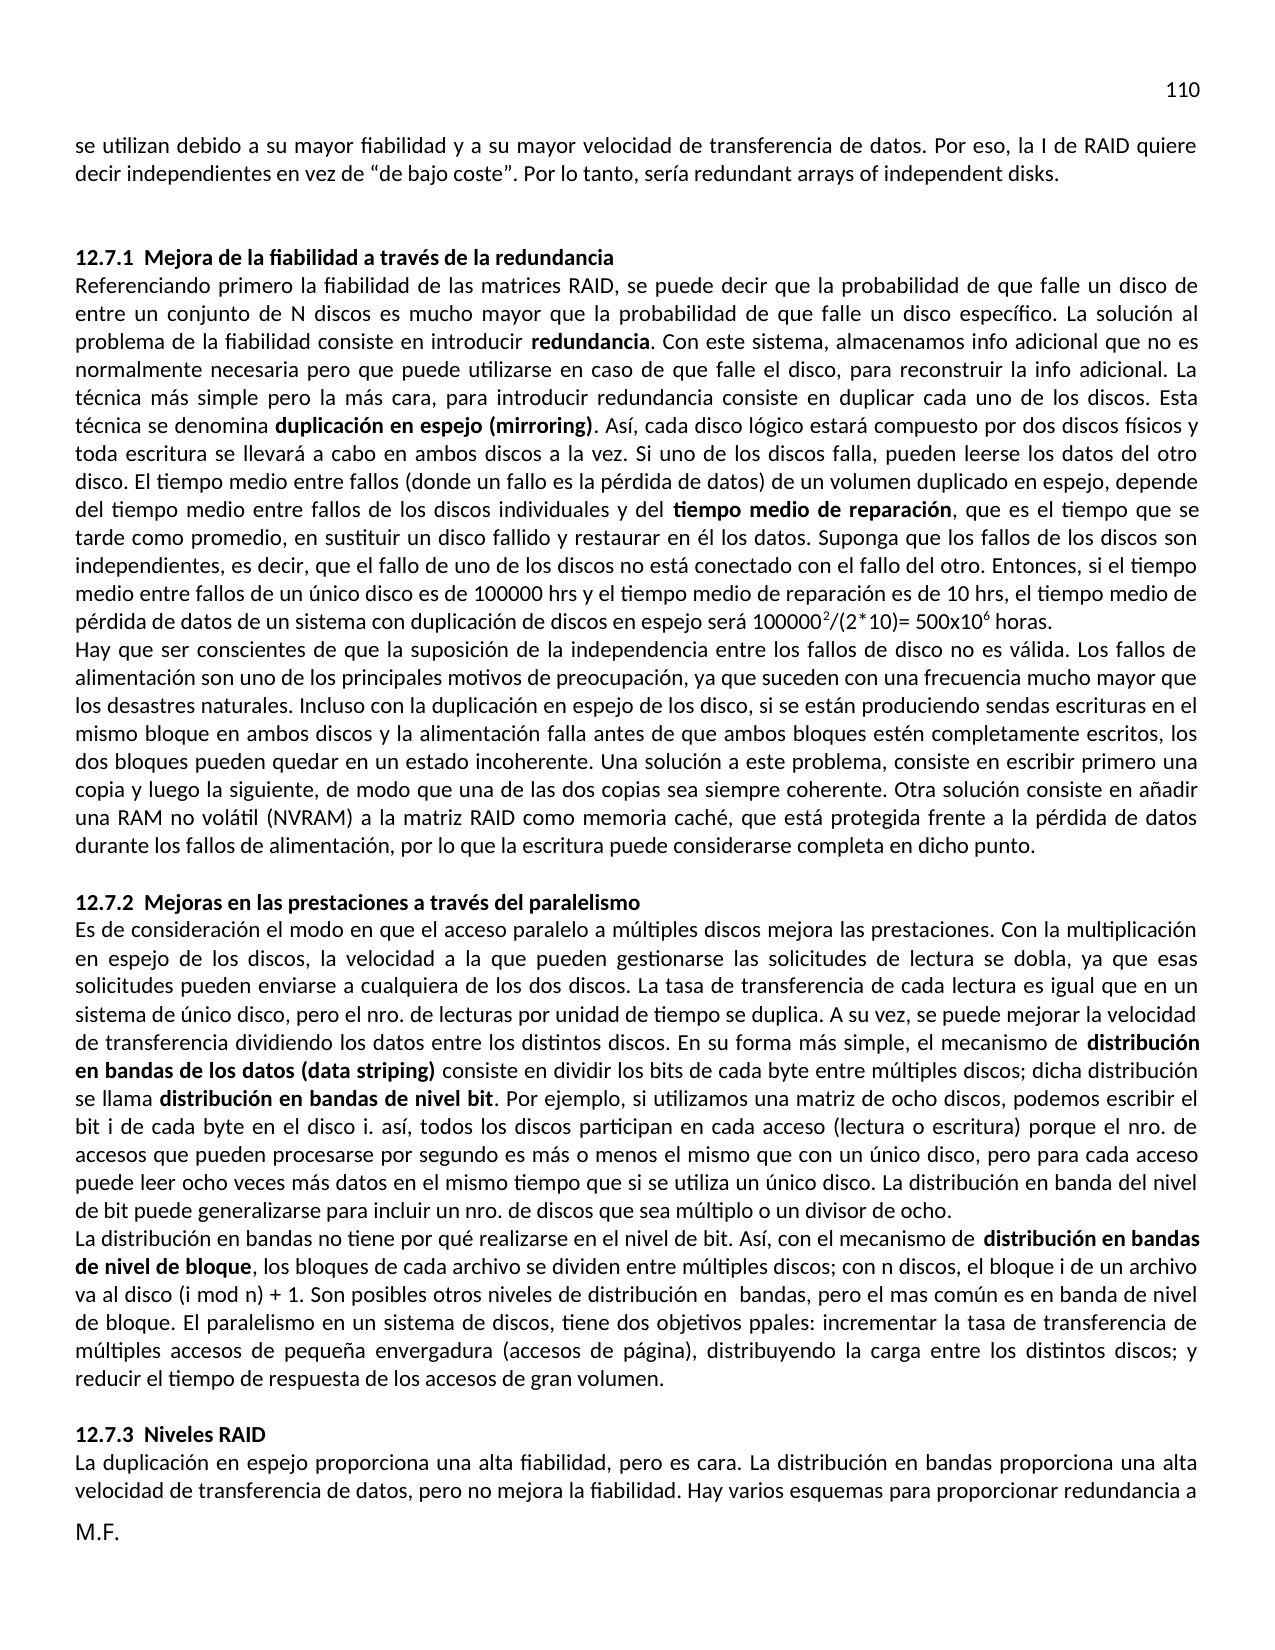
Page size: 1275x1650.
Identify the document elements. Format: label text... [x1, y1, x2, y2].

text Es de consideración el modo en que el acceso paralelo a múltiples discos mejora las prestaciones. Con la multiplicación en espejo de los discos, la velocidad a la que pueden gestionarse las solicitudes de lectura se dobla, ya que esas solicitudes pueden enviarse a cualquiera de los dos discos. La tasa de transferencia de cada lectura es igual que en un sistema de único disco, pero el nro. de lecturas por unidad de tiempo se duplica. A su vez, se puede mejorar la velocidad de transferencia dividiendo los datos entre los distintos discos. En su forma más simple, el mecanismo de distribución en bandas de los datos (data striping) consiste en dividir los bits de cada byte entre múltiples discos; dicha distribución se llama distribución en bandas de nivel bit. Por ejemplo, si utilizamos una matriz de ocho discos, podemos escribir el bit i de cada byte en el disco i. así, todos los discos participan en cada acceso (lectura o escritura) porque el nro. de accesos que pueden procesarse por segundo es más o menos el mismo que con un único disco, pero para cada acceso puede leer ocho veces más datos en el mismo tiempo que si se utiliza un único disco. La distribución en banda del nivel de bit puede generalizarse para incluir un nro. de discos que sea múltiplo o un divisor de ocho. [75, 916, 1200, 1224]
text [75, 131, 1200, 187]
text 12.7.1 Mejora de la fiabilidad a través de la redundancia [75, 243, 1200, 271]
text Referenciando primero la fiabilidad de las matrices RAID, se puede decir que la probabilidad de que falle un disco de entre un conjunto de N discos es mucho mayor que la probabilidad de que falle un disco específico. La solución al problema de la fiabilidad consiste en introducir redundancia. Con este sistema, almacenamos info adicional que no es normalmente necesaria pero que puede utilizarse en caso de que falle el disco, para reconstruir la info adicional. La técnica más simple pero la más cara, para introducir redundancia consiste en duplicar cada uno de los discos. Esta técnica se denomina duplicación en espejo (mirroring). Así, cada disco lógico estará compuesto por dos discos físicos y toda escritura se llevará a cabo en ambos discos a la vez. Si uno de los discos falla, pueden leerse los datos del otro disco. El tiempo medio entre fallos (donde un fallo es la pérdida de datos) de un volumen duplicado en espejo, depende del tiempo medio entre fallos de los discos individuales y del tiempo medio de reparación, que es el tiempo que se tarde como promedio, en sustituir un disco fallido y restaurar en él los datos. Suponga que los fallos de los discos son independientes, es decir, que el fallo de uno de los discos no está conectado con el fallo del otro. Entonces, si el tiempo medio entre fallos de un único disco es de 100000 hrs y el tiempo medio de reparación es de 10 hrs, el tiempo medio de pérdida de datos de un sistema con duplicación de discos en espejo será 1000002/(2*10)= 500x106 horas. [75, 271, 1200, 635]
text Hay que ser conscientes de que la suposición de la independencia entre los fallos de disco no es válida. Los fallos de alimentación son uno de los principales motivos de preocupación, ya que suceden con una frecuencia mucho mayor que los desastres naturales. Incluso con la duplicación en espejo de los disco, si se están produciendo sendas escrituras en el mismo bloque en ambos discos y la alimentación falla antes de que ambos bloques estén completamente escritos, los dos bloques pueden quedar en un estado incoherente. Una solución a este problema, consiste en escribir primero una copia y luego la siguiente, de modo que una de las dos copias sea siempre coherente. Otra solución consiste en añadir una RAM no volátil (NVRAM) a la matriz RAID como memoria caché, que está protegida frente a la pérdida de datos durante los fallos de alimentación, por lo que la escritura puede considerarse completa en dicho punto. [75, 635, 1200, 859]
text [75, 1448, 1200, 1504]
text 12.7.3 Niveles RAID [75, 1420, 1200, 1448]
text 12.7.2 Mejoras en las prestaciones a través del paralelismo [75, 888, 1200, 916]
text La distribución en bandas no tiene por qué realizarse en el nivel de bit. Así, con el mecanismo de distribución en bandas de nivel de bloque, los bloques de cada archivo se dividen entre múltiples discos; con n discos, el bloque i de un archivo va al disco (i mod n) + 1. Son posibles otros niveles de distribución en bandas, pero el mas común es en banda de nivel de bloque. El paralelismo en un sistema de discos, tiene dos objetivos ppales: incrementar la tasa de transferencia de múltiples accesos de pequeña envergadura (accesos de página), distribuyendo la carga entre los distintos discos; y reducir el tiempo de respuesta de los accesos de gran volumen. [75, 1224, 1200, 1392]
